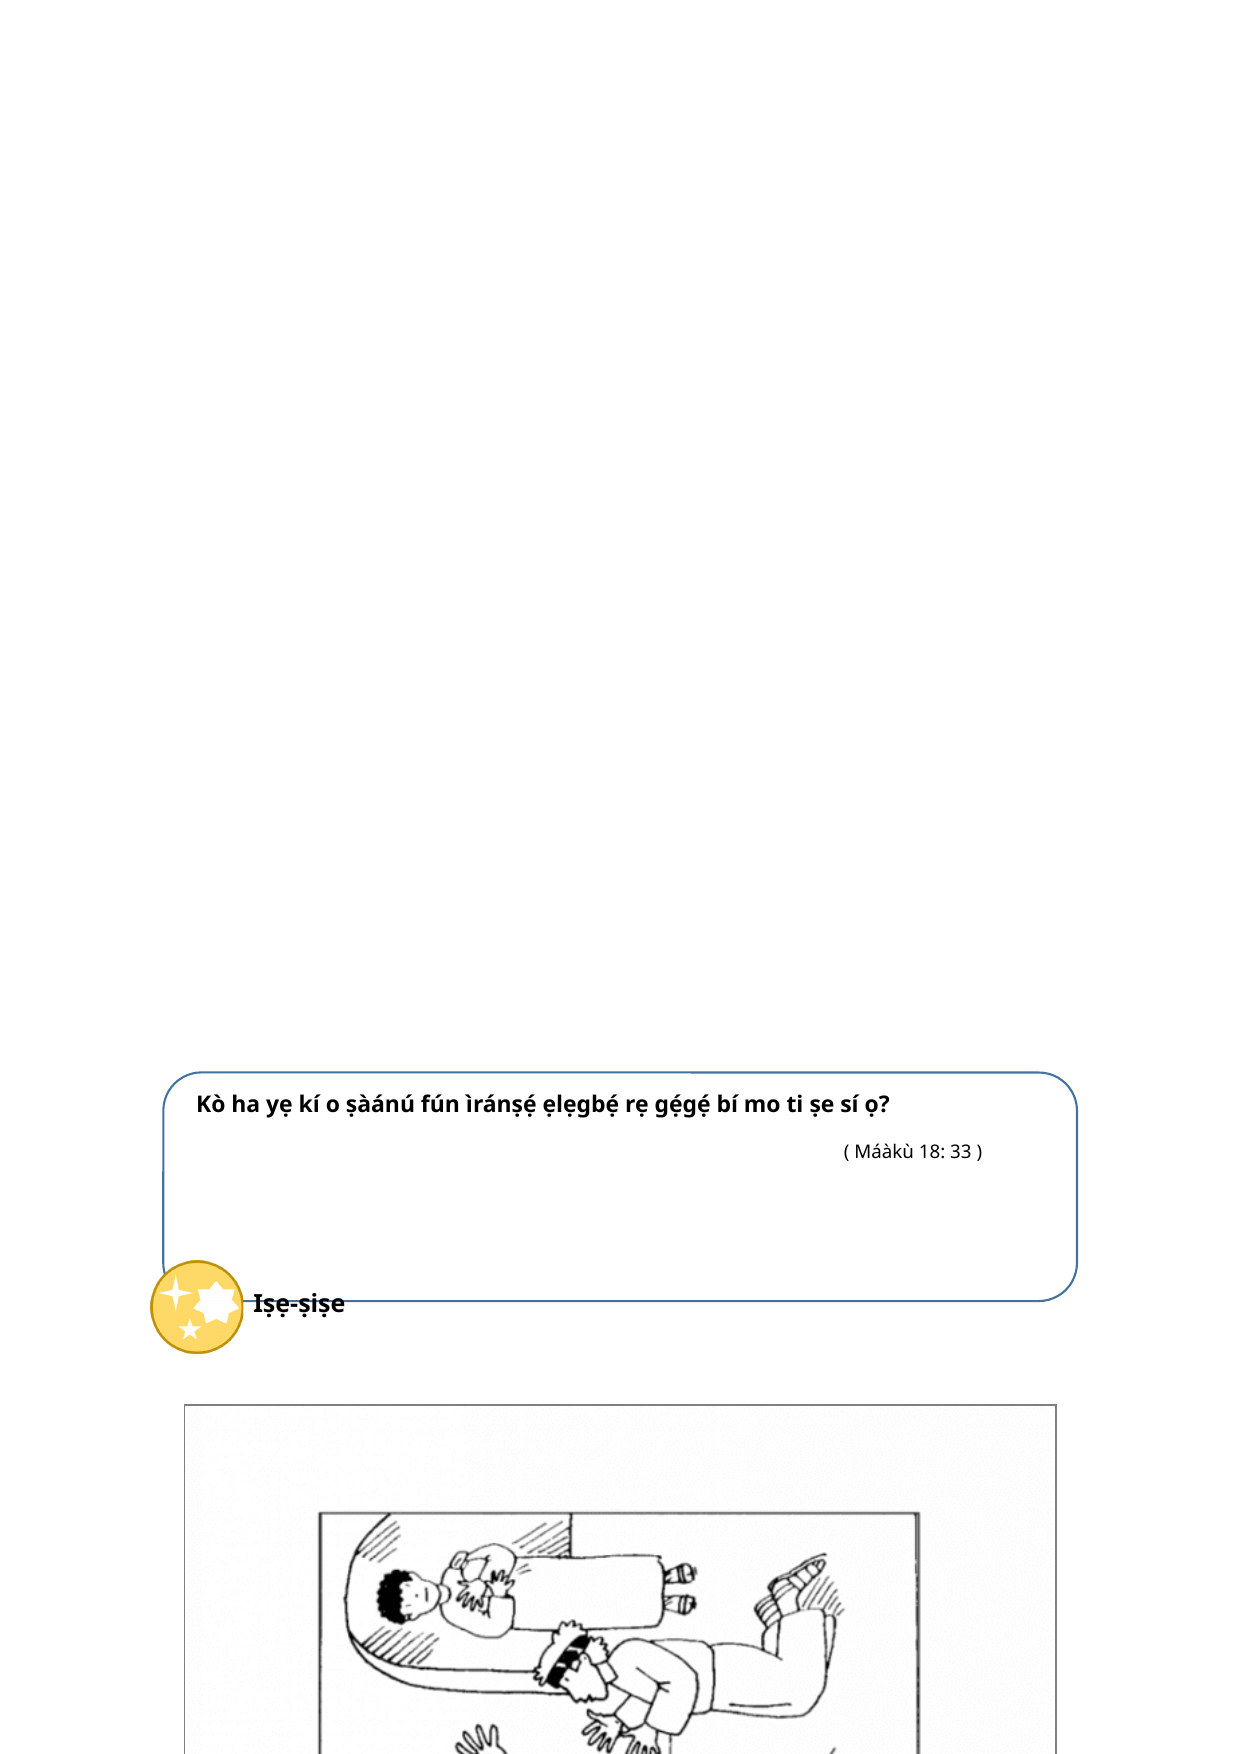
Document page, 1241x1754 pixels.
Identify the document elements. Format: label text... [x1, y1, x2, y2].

text Iṣẹ-ṣiṣe [244, 1286, 1090, 1320]
text ( Máàkù 18: 33 ) [150, 1138, 1090, 1163]
picture [185, 1406, 1055, 1754]
text Kò ha yẹ kí o ṣàánú fún ìránṣẹ́ ẹlẹgbẹ́ rẹ gẹ́gẹ́ bí mo ti ṣe sí ọ? [150, 1088, 1090, 1119]
picture [150, 1260, 244, 1354]
